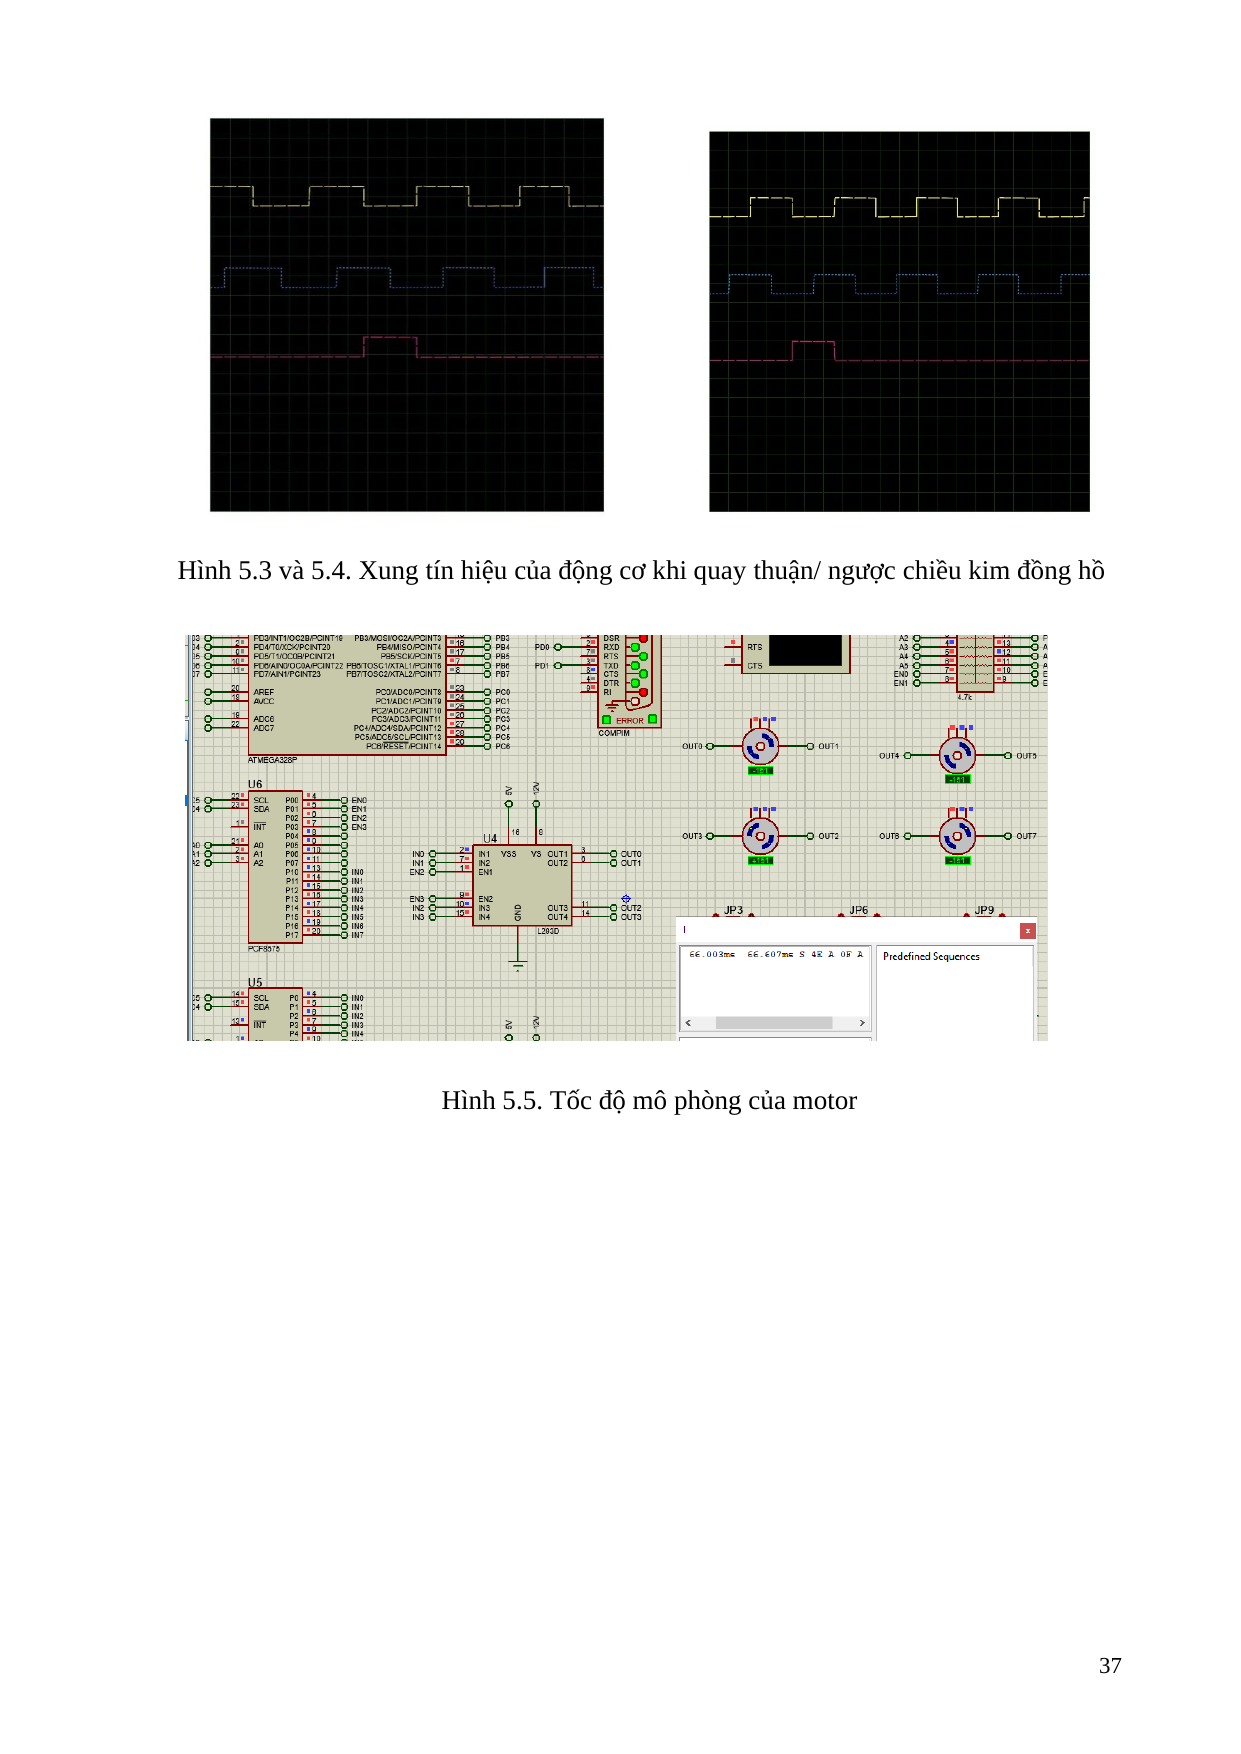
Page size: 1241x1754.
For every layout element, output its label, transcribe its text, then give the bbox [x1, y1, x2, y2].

picture [199, 106, 613, 522]
picture [702, 125, 1097, 520]
picture [185, 635, 1048, 1041]
